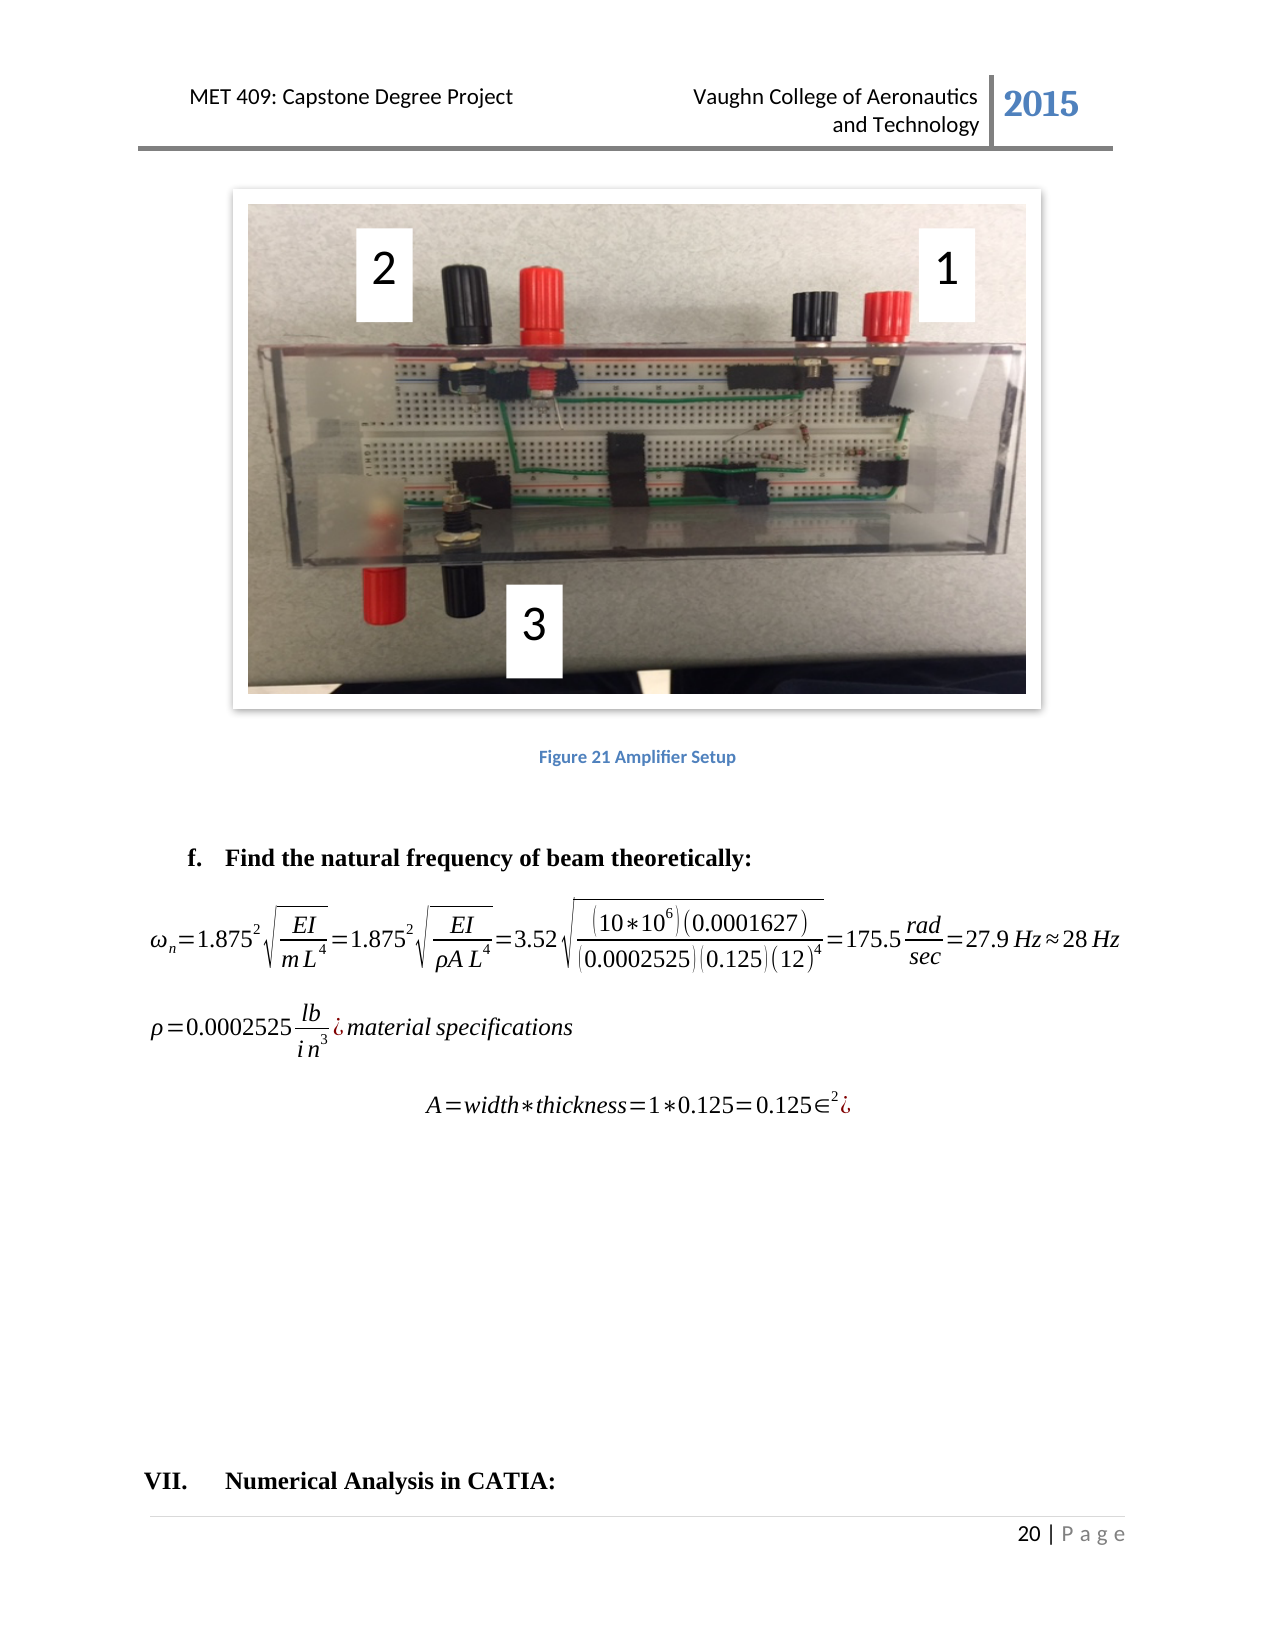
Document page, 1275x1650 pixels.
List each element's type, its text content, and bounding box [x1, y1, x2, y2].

picture [248, 204, 1026, 694]
list Find the natural frequency of beam theoretically: [187, 843, 1125, 872]
list Numerical Analysis in CATIA: [187, 1466, 1125, 1495]
